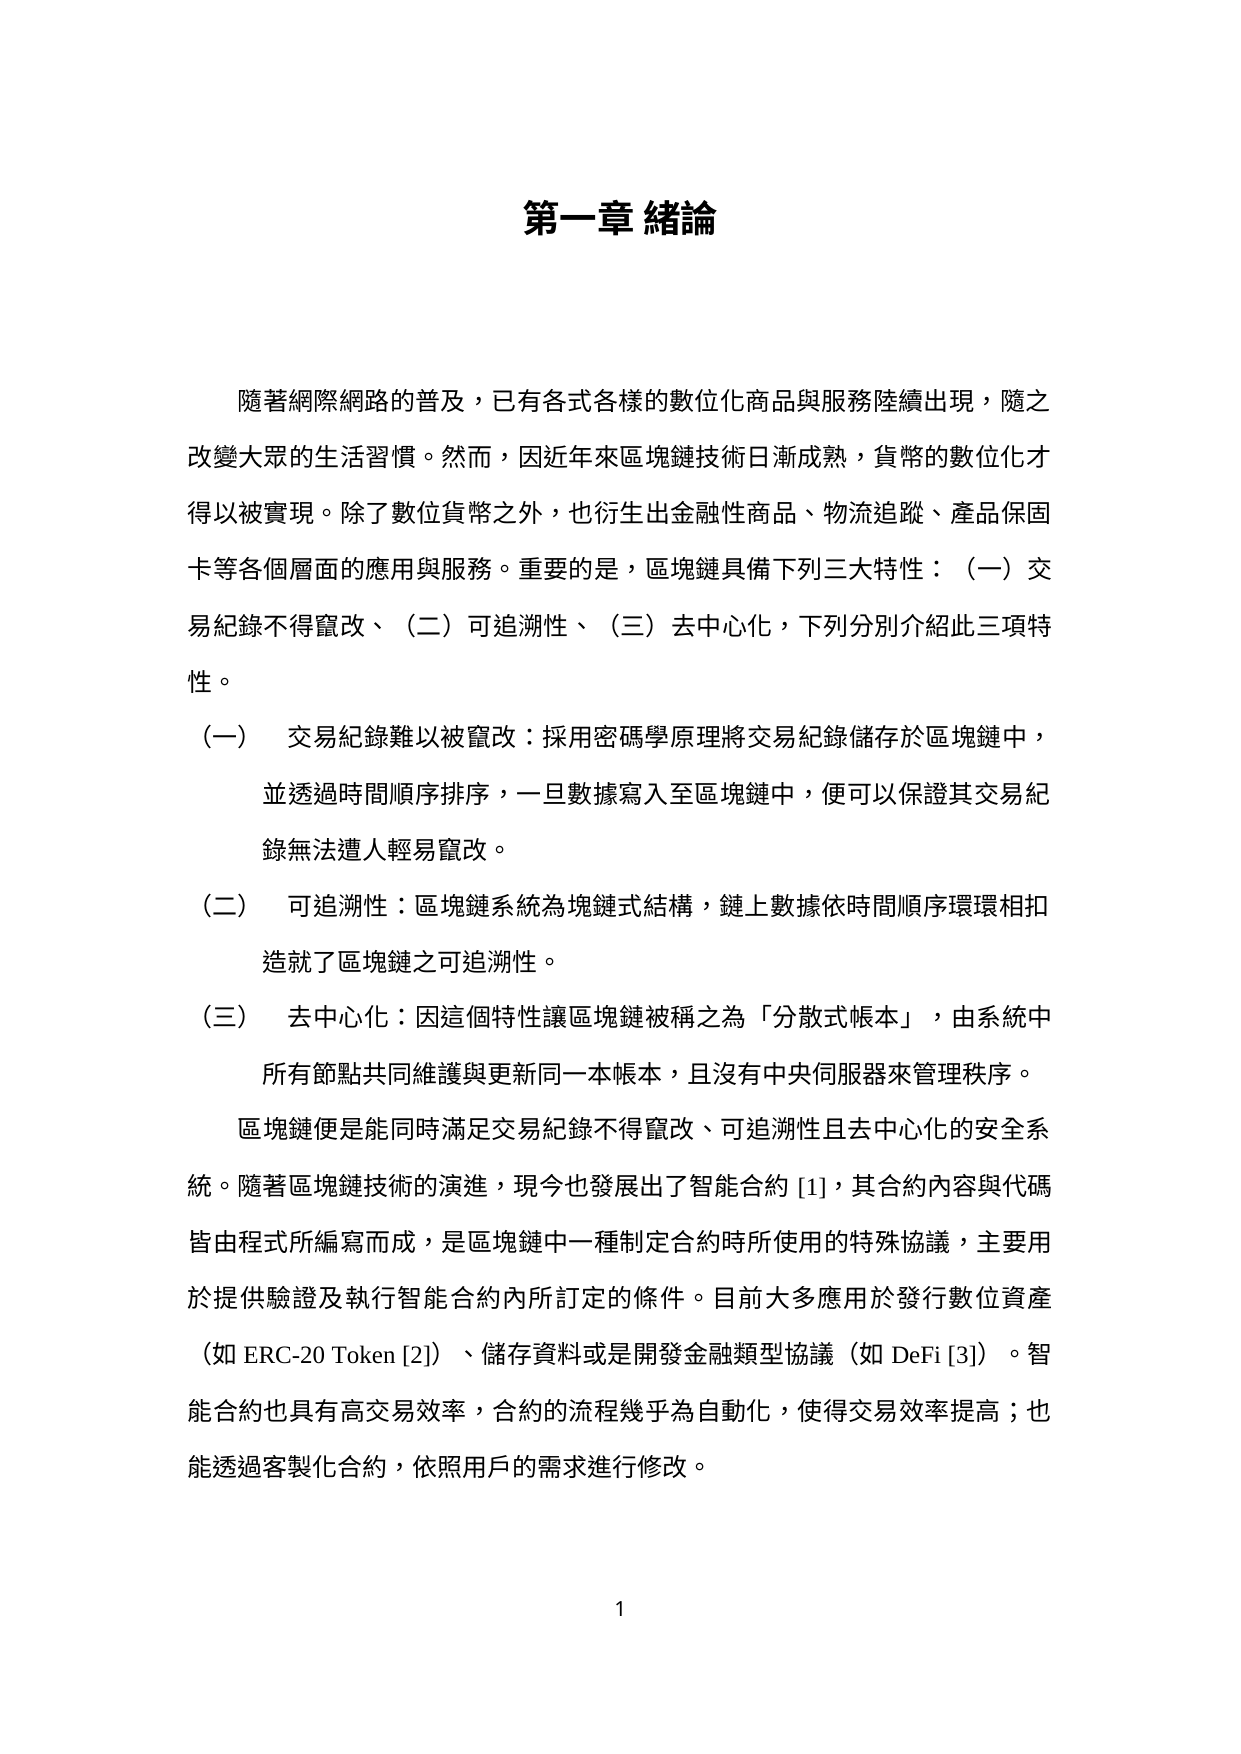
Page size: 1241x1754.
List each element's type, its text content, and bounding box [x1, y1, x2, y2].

list 交易紀錄難以被竄改：採用密碼學原理將交易紀錄儲存於區塊鏈中，並透過時間順序排序，一旦數據寫入至區塊鏈中，便可以保證其交易紀錄無法遭人輕易竄改。 [187, 717, 1053, 867]
subtitle 第一章 緒論 [187, 178, 1053, 253]
list 可追溯性：區塊鏈系統為塊鏈式結構，鏈上數據依時間順序環環相扣，造就了區塊鏈之可追溯性。 [187, 885, 1053, 979]
text 區塊鏈便是能同時滿足交易紀錄不得竄改、可追溯性且去中心化的安全系統。隨著區塊鏈技術的演進，現今也發展出了智能合約，其合約內容與代碼皆由程式所編寫而成，是區塊鏈中一種制定合約時所使用的特殊協議，主要用於提供驗證及執行智能合約內所訂定的條件。目前大多應用於發行數位資產（如ERC-20 Token）、儲存資料或是開發金融類型協議（如DeFi）。智能合約也具有高交易效率，合約的流程幾乎為自動化，使得交易效率提高；也能透過客製化合約，依照用戶的需求進行修改。 [187, 1109, 1053, 1484]
text 隨著網際網路的普及，已有各式各樣的數位化商品與服務陸續出現，隨之改變大眾的生活習慣。然而，因近年來區塊鏈技術日漸成熟，貨幣的數位化才得以被實現。除了數位貨幣之外，也衍生出金融性商品、物流追蹤、產品保固卡等各個層面的應用與服務。重要的是，區塊鏈具備下列三大特性：（一）交易紀錄不得竄改、（二）可追溯性、（三）去中心化，下列分別介紹此三項特性。 [187, 380, 1053, 699]
list 去中心化：因這個特性讓區塊鏈被稱之為「分散式帳本」，由系統中所有節點共同維護與更新同一本帳本，且沒有中央伺服器來管理秩序。 [187, 997, 1053, 1091]
